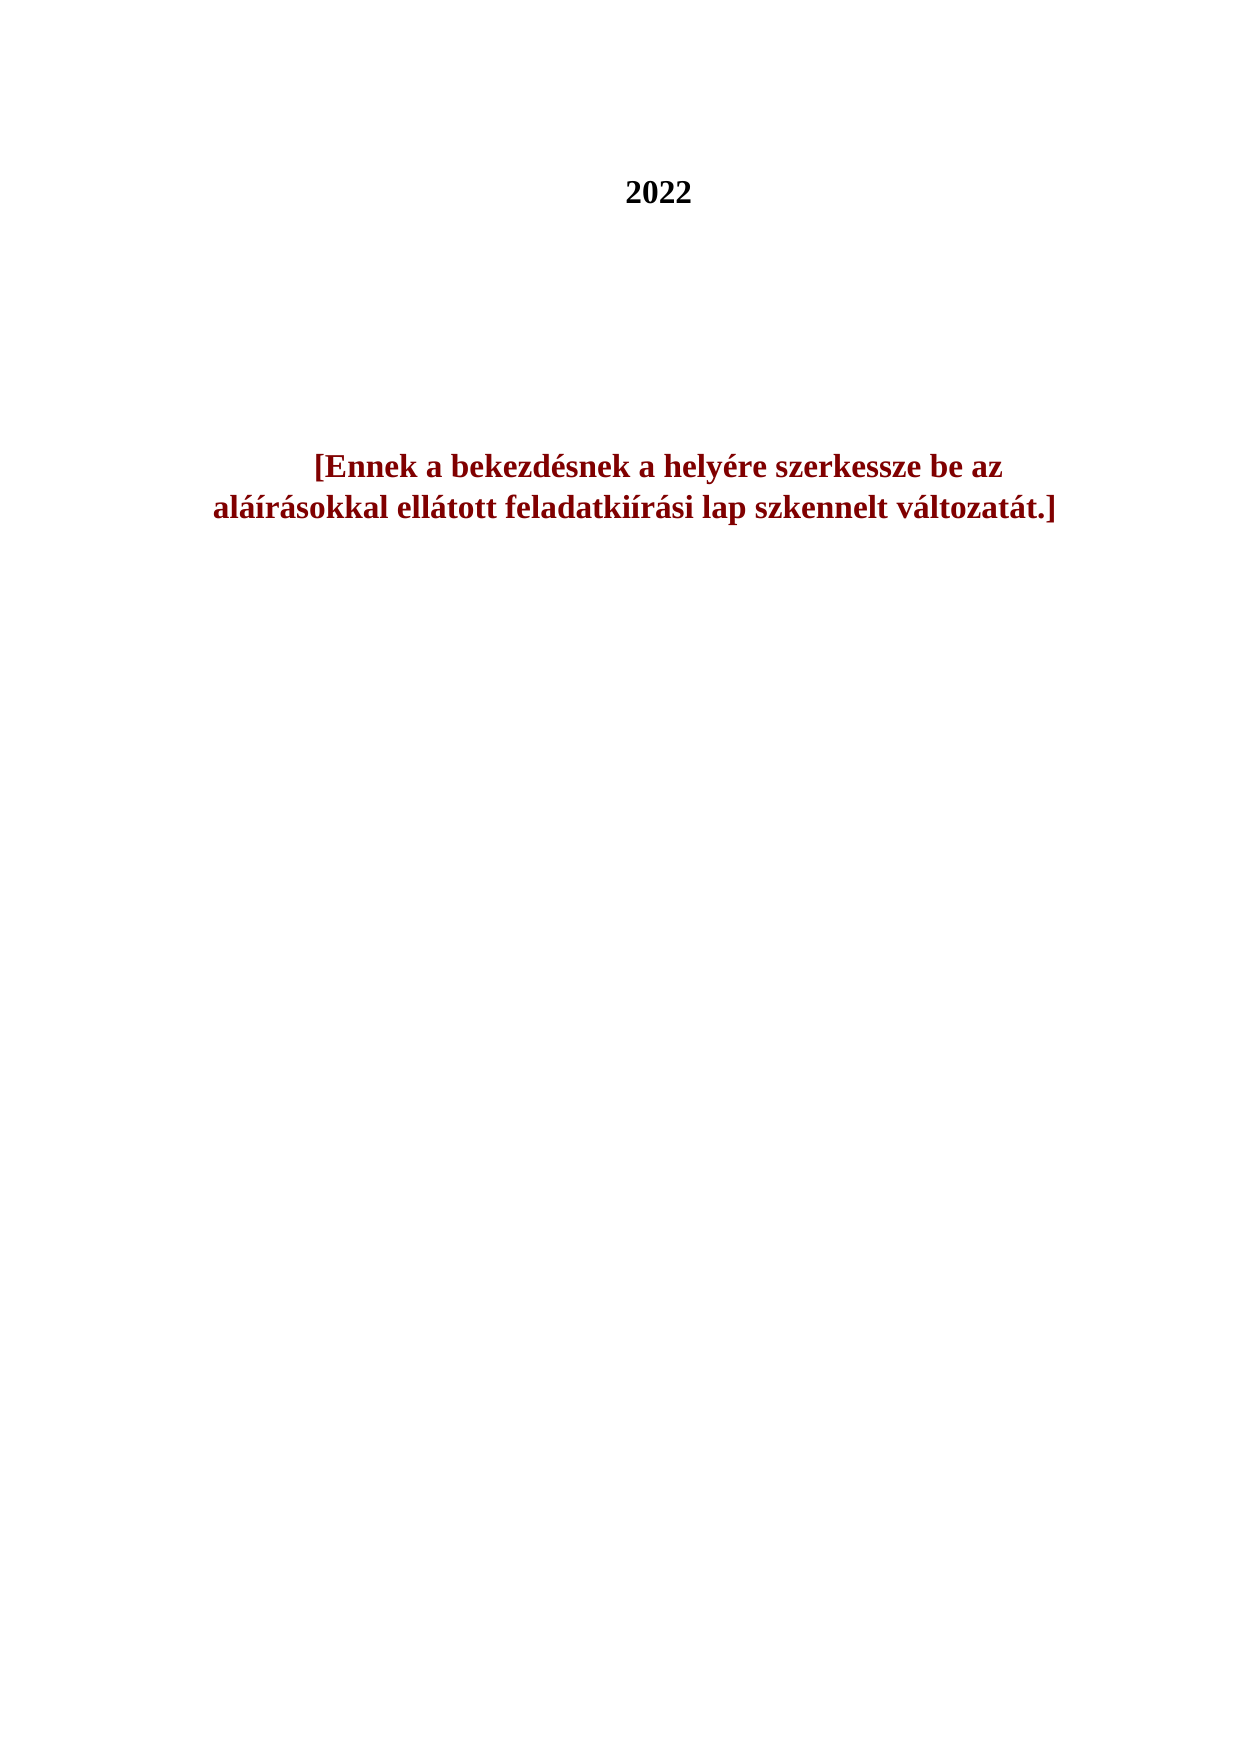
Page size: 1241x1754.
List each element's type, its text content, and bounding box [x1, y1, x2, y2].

text [Ennek a bekezdésnek a helyére szerkessze be az aláírásokkal ellátott feladatkiírási lap szkennelt változatát.] [177, 447, 1092, 525]
text 2022 [177, 172, 1092, 210]
